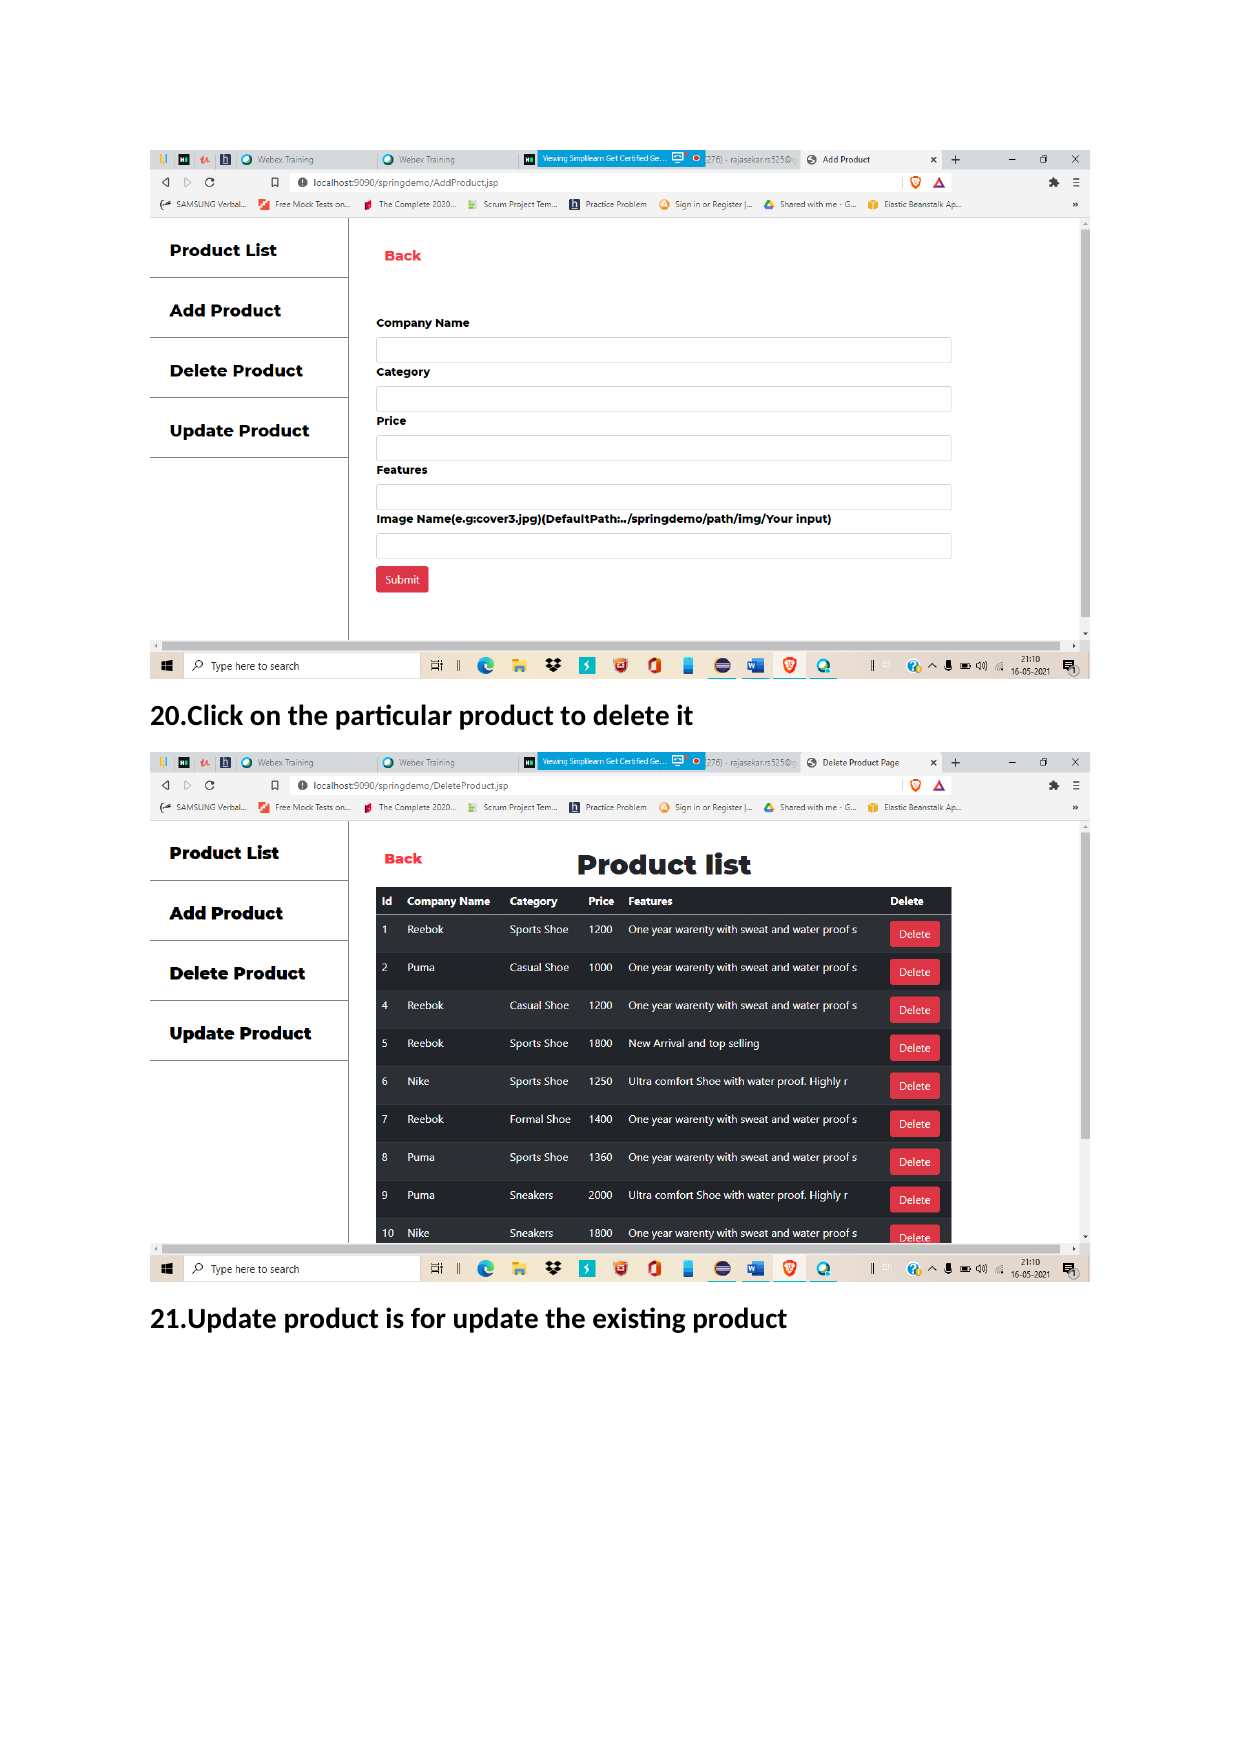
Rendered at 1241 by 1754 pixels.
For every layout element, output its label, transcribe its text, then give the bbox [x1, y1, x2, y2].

text 20.Click on the particular product to delete it [150, 697, 1090, 733]
text 21.Update product is for update the existing product [150, 1300, 1090, 1336]
picture [150, 150, 1091, 679]
picture [150, 752, 1091, 1282]
